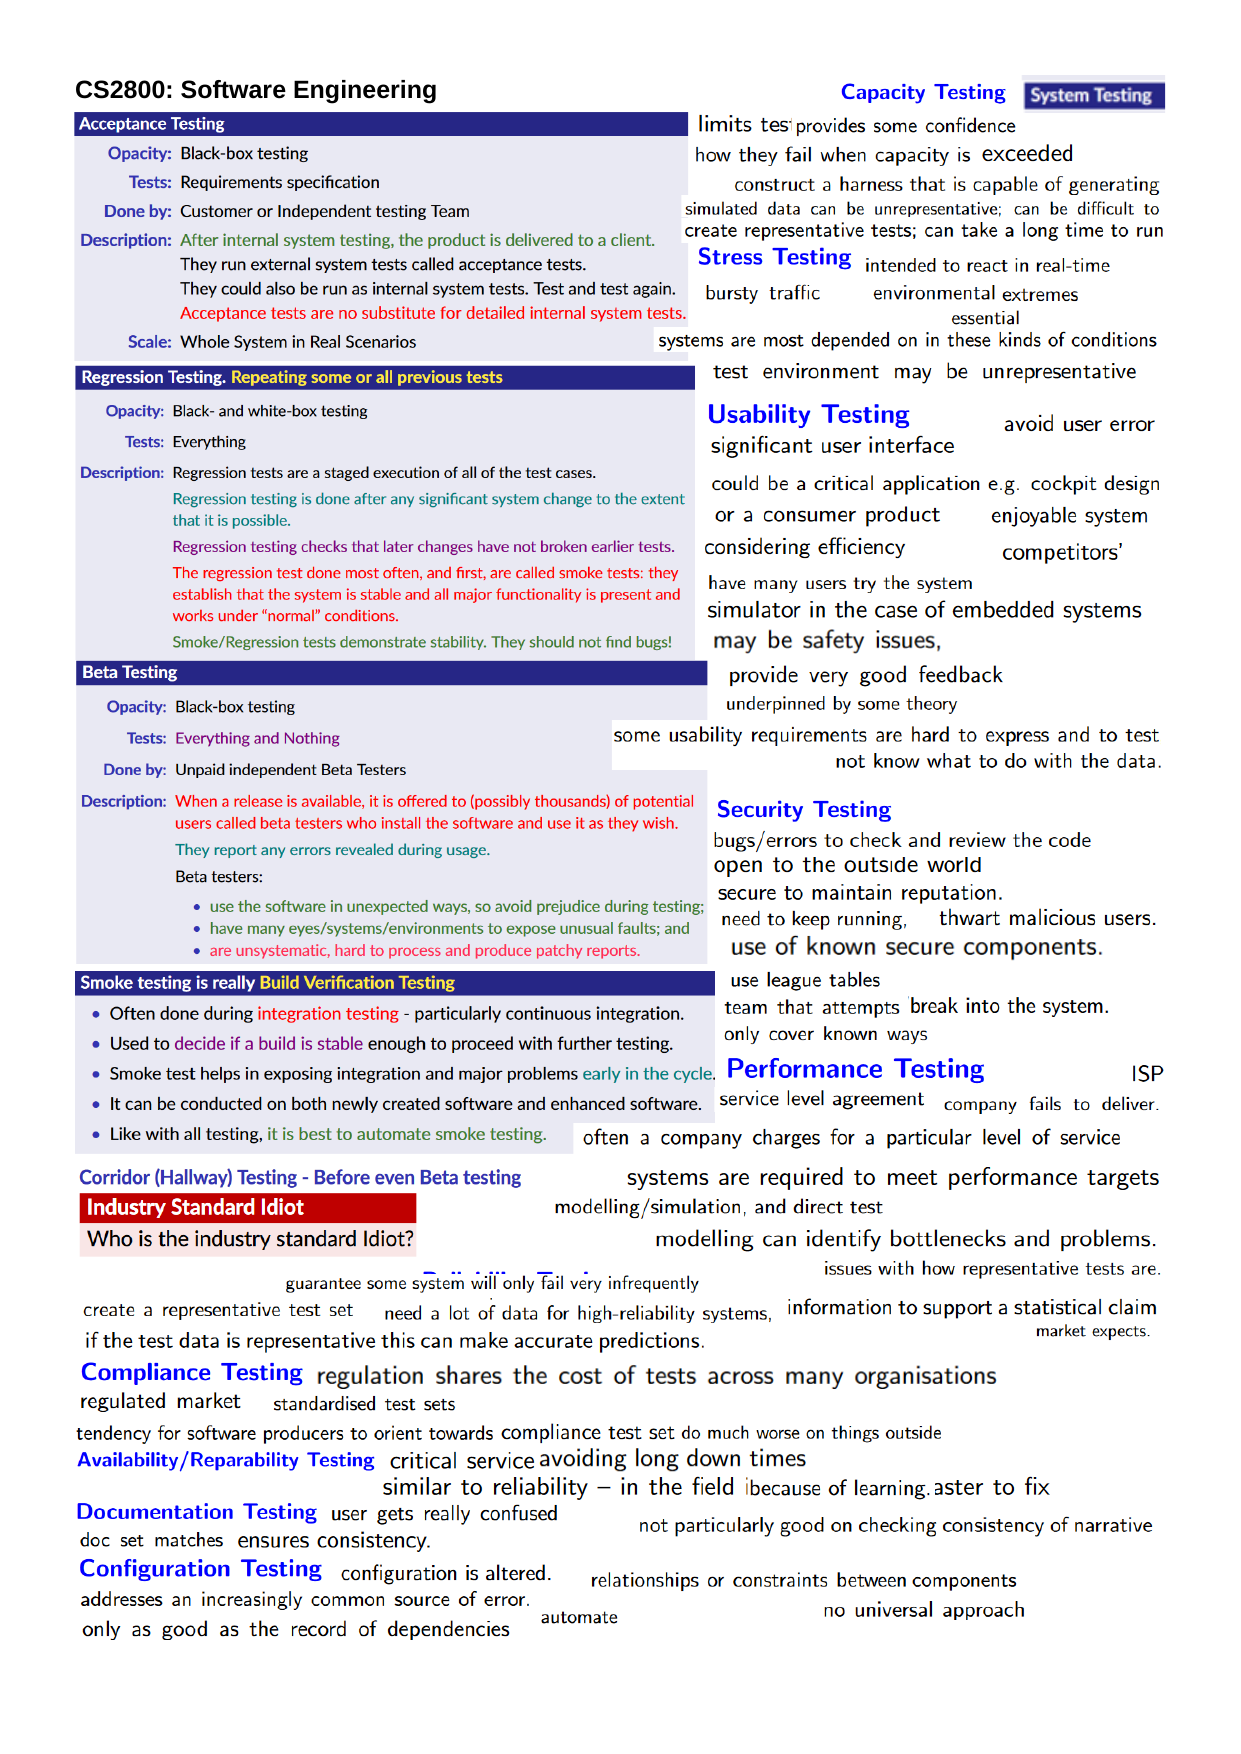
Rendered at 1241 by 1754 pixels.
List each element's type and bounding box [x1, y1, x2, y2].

picture [702, 469, 1165, 497]
picture [79, 1327, 712, 1355]
picture [538, 1607, 625, 1626]
picture [75, 1500, 321, 1527]
picture [78, 1557, 556, 1613]
picture [721, 692, 963, 716]
picture [1129, 1061, 1166, 1088]
picture [692, 75, 1166, 170]
picture [978, 143, 1079, 168]
picture [721, 992, 1114, 1048]
picture [75, 1162, 525, 1260]
picture [704, 432, 963, 460]
picture [1000, 410, 1163, 440]
picture [584, 1565, 1020, 1592]
picture [705, 399, 913, 431]
picture [75, 1265, 775, 1325]
picture [987, 502, 1153, 529]
picture [1000, 538, 1130, 566]
picture [75, 1502, 561, 1554]
picture [727, 967, 883, 994]
picture [75, 365, 1166, 964]
picture [75, 1358, 306, 1417]
picture [710, 627, 945, 656]
picture [635, 1511, 1158, 1542]
picture [702, 568, 1146, 623]
picture [705, 356, 1143, 385]
picture [550, 1165, 1166, 1282]
picture [78, 1615, 516, 1643]
picture [941, 1095, 1165, 1120]
picture [818, 1598, 1032, 1620]
picture [700, 502, 951, 564]
picture [75, 971, 1131, 1154]
picture [782, 1292, 1166, 1341]
picture [75, 1555, 325, 1584]
picture [721, 660, 1008, 689]
picture [74, 112, 1166, 362]
picture [75, 1362, 1054, 1504]
